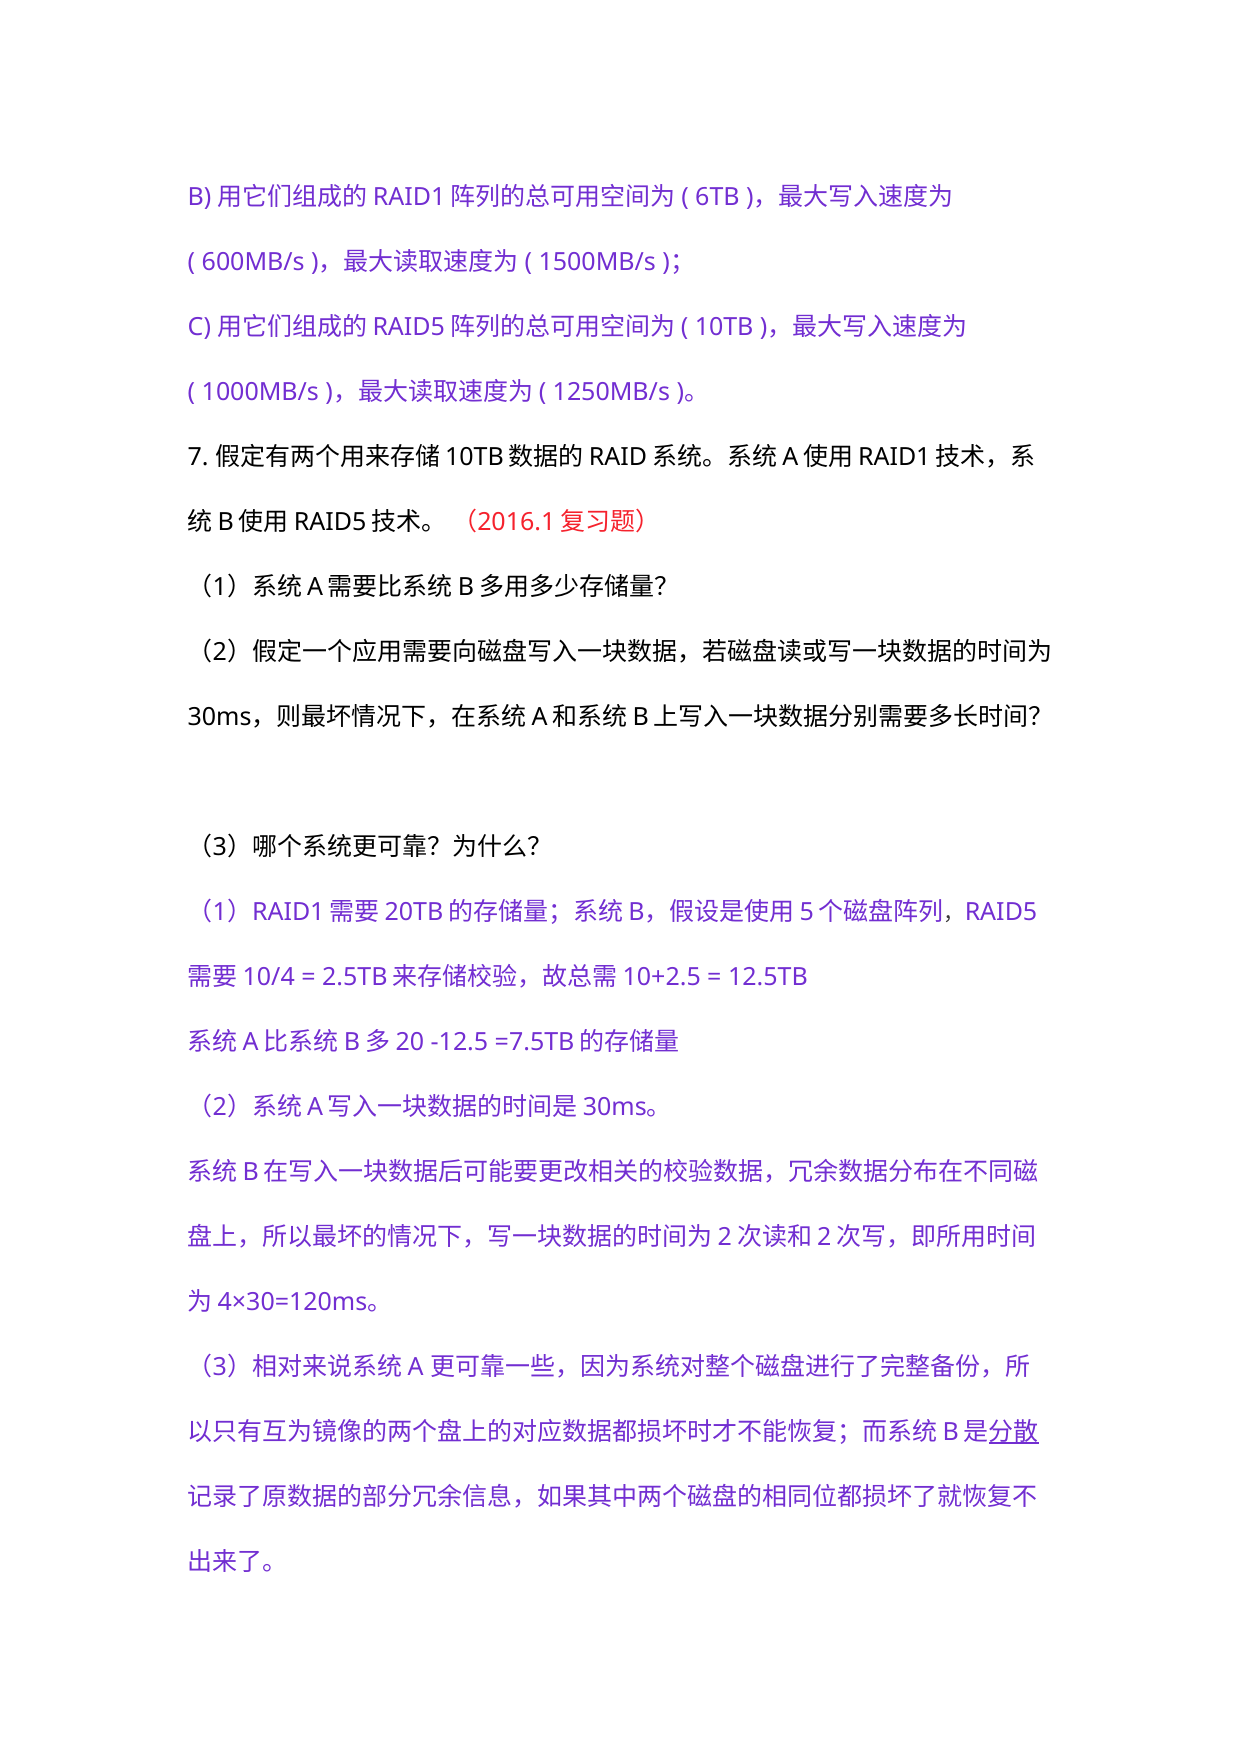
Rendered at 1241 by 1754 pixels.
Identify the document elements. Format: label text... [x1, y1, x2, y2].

text 系统B在写入一块数据后可能要更改相关的校验数据，冗余数据分布在不同磁盘上，所以最坏的情况下，写一块数据的时间为2次读和2次写，即所用时间为4×30=120ms。 [187, 1137, 1053, 1332]
text C) 用它们组成的RAID5阵列的总可用空间为 ( 10TB )，最大写入速度为 ( 1000MB/s )，最大读取速度为 ( 1250MB/s )。 [187, 292, 1053, 422]
text B) 用它们组成的RAID1阵列的总可用空间为 ( 6TB )，最大写入速度为 ( 600MB/s )，最大读取速度为 ( 1500MB/s )； [187, 162, 1053, 292]
text （1）系统A需要比系统B多用多少存储量？ [187, 552, 1053, 617]
text （3）哪个系统更可靠？为什么？ [187, 812, 1053, 877]
text （1）RAID1需要20TB的存储量；系统B，假设是使用5个磁盘阵列，RAID5需要10/4 = 2.5TB来存储校验，故总需10+2.5 = 12.5TB [187, 877, 1053, 1007]
text （2）假定一个应用需要向磁盘写入一块数据，若磁盘读或写一块数据的时间为30ms，则最坏情况下，在系统A和系统B上写入一块数据分别需要多长时间？ [187, 617, 1053, 812]
text 7. 假定有两个用来存储10TB数据的RAID系统。系统A使用RAID1技术，系统B使用RAID5技术。 （2016.1复习题） [187, 422, 1053, 552]
text （2）系统A写入一块数据的时间是30ms。 [187, 1072, 1053, 1137]
text 系统A比系统B多 20 -12.5 =7.5TB的存储量 [187, 1007, 1053, 1072]
text （3）相对来说系统 A 更可靠一些，因为系统对整个磁盘进行了完整备份，所以只有互为镜像的两个盘上的对应数据都损坏时才不能恢复；而系统B是分散记录了原数据的部分冗余信息，如果其中两个磁盘的相同位都损坏了就恢复不出来了。 [187, 1332, 1053, 1592]
